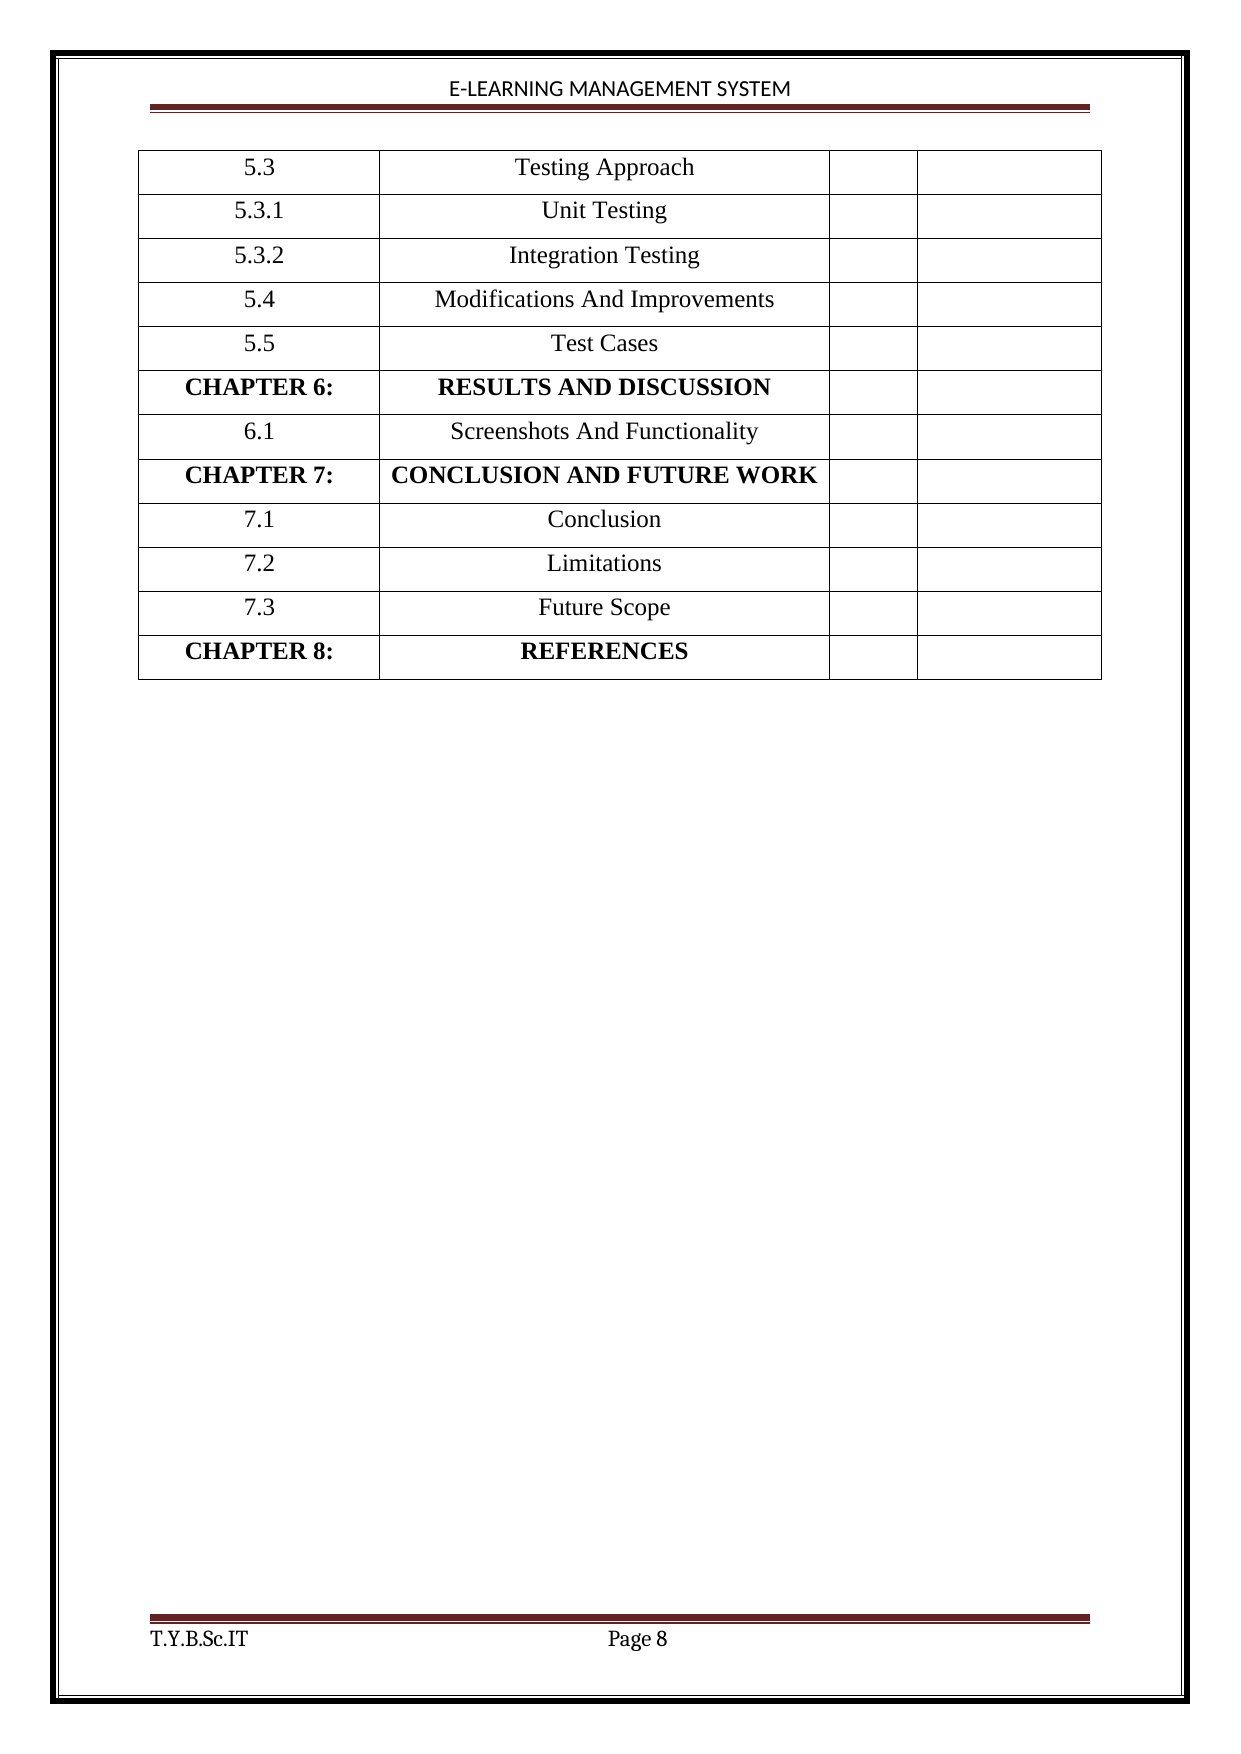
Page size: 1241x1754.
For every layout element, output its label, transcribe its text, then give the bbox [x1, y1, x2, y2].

table_cell [830, 239, 917, 282]
table_cell 5.3 [139, 151, 379, 194]
table_cell [918, 636, 1101, 679]
table_cell 5.3.1 [139, 195, 379, 238]
table_cell [918, 239, 1101, 282]
table_cell Future Scope [380, 592, 829, 635]
table_cell [918, 548, 1101, 591]
table_cell [918, 283, 1101, 326]
table_cell RESULTS AND DISCUSSION [380, 371, 829, 414]
table_cell CHAPTER 8: [139, 636, 379, 679]
table_cell 7.1 [139, 504, 379, 547]
table_cell 5.5 [139, 327, 379, 370]
table_cell [918, 195, 1101, 238]
table_cell Limitations [380, 548, 829, 591]
table_cell CHAPTER 7: [139, 460, 379, 502]
table_cell 7.3 [139, 592, 379, 635]
table_cell [830, 548, 917, 591]
table_cell 6.1 [139, 415, 379, 458]
table_cell [830, 504, 917, 547]
table_cell Unit Testing [380, 195, 829, 238]
table_cell REFERENCES [380, 636, 829, 679]
table_cell Integration Testing [380, 239, 829, 282]
table_cell [918, 415, 1101, 458]
table_cell Modifications And Improvements [380, 283, 829, 326]
table_cell [830, 195, 917, 238]
table_cell 5.4 [139, 283, 379, 326]
table_cell [918, 460, 1101, 502]
table_cell [918, 151, 1101, 194]
table_cell CHAPTER 6: [139, 371, 379, 414]
table_cell CONCLUSION AND FUTURE WORK [380, 460, 829, 502]
table_cell [918, 592, 1101, 635]
table_cell [830, 327, 917, 370]
table_cell [830, 151, 917, 194]
table_cell [918, 327, 1101, 370]
table_cell [830, 636, 917, 679]
table_cell [830, 283, 917, 326]
table_cell Conclusion [380, 504, 829, 547]
table_cell [830, 371, 917, 414]
table_cell 5.3.2 [139, 239, 379, 282]
table_cell [918, 371, 1101, 414]
table_cell [830, 592, 917, 635]
table_cell [830, 415, 917, 458]
table_cell Testing Approach [380, 151, 829, 194]
table_cell Screenshots And Functionality [380, 415, 829, 458]
table_cell [830, 460, 917, 502]
table_cell 7.2 [139, 548, 379, 591]
table_cell [918, 504, 1101, 547]
table_cell Test Cases [380, 327, 829, 370]
